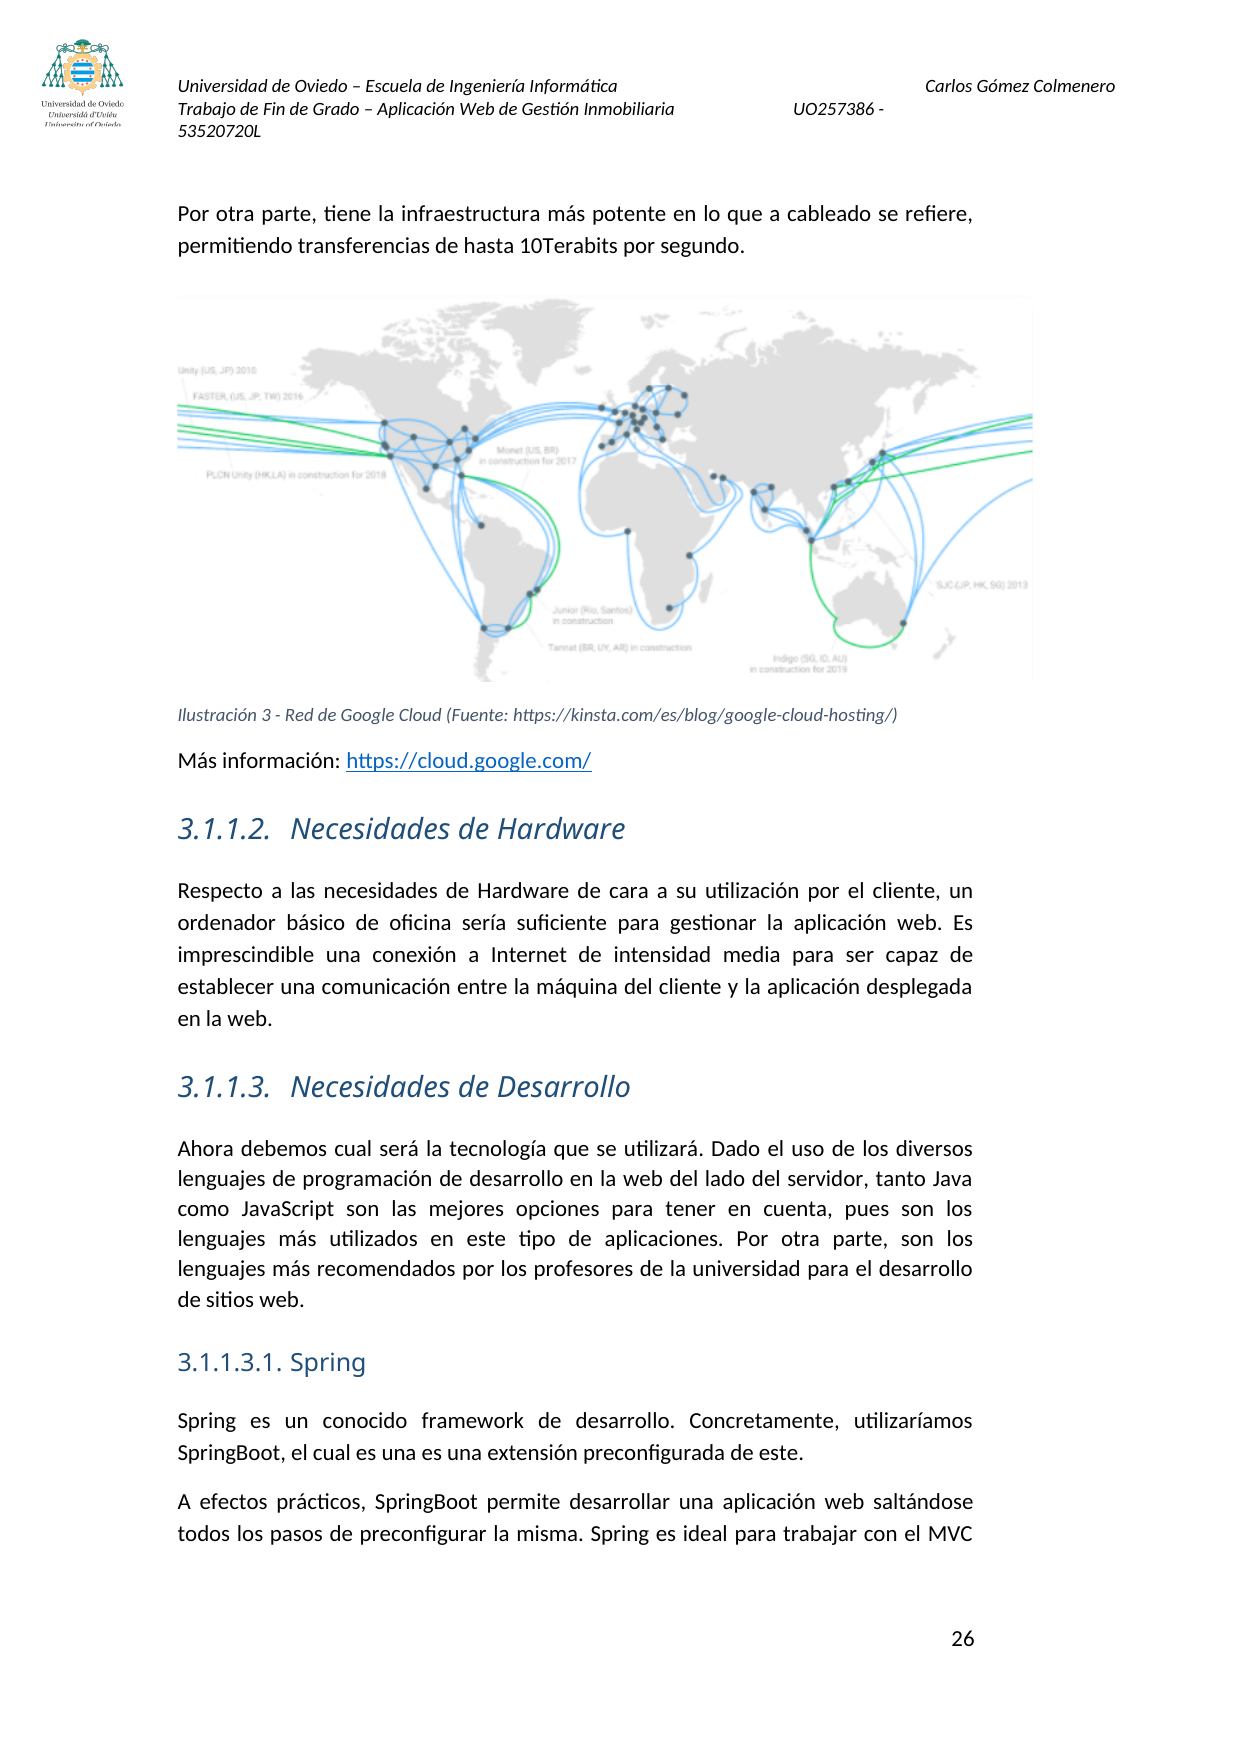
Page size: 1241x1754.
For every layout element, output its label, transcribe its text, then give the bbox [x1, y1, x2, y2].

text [177, 1487, 974, 1547]
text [177, 199, 974, 259]
picture [177, 279, 1034, 682]
subtitle Necesidades de Hardware [177, 808, 974, 848]
text Más información: https://cloud.google.com/ [177, 747, 974, 775]
text Ahora debemos cual será la tecnología que se utilizará. Dado el uso de los diversos lenguajes de programación de desarrollo en la web del lado del servidor, tanto Java como JavaScript son las mejores opciones para tener en cuenta, pues son los lenguajes más utilizados en este tipo de aplicaciones. Por otra parte, son los lenguajes más recomendados por los profesores de la universidad para el desarrollo de sitios web. [177, 1134, 974, 1313]
subtitle Necesidades de Desarrollo [177, 1066, 974, 1106]
text Respecto a las necesidades de Hardware de cara a su utilización por el cliente, un ordenador básico de oficina sería suficiente para gestionar la aplicación web. Es imprescindible una conexión a Internet de intensidad media para ser capaz de establecer una comunicación entre la máquina del cliente y la aplicación desplegada en la web. [177, 876, 974, 1033]
picture [36, 38, 124, 126]
subtitle Spring [177, 1344, 974, 1378]
text Ilustración - Red de Google Cloud (Fuente: https://kinsta.com/es/blog/google-cloud-hosting/) [177, 703, 974, 726]
text Spring es un conocido framework de desarrollo. Concretamente, utilizaríamos SpringBoot, el cual es una es una extensión preconfigurada de este. [177, 1406, 974, 1466]
